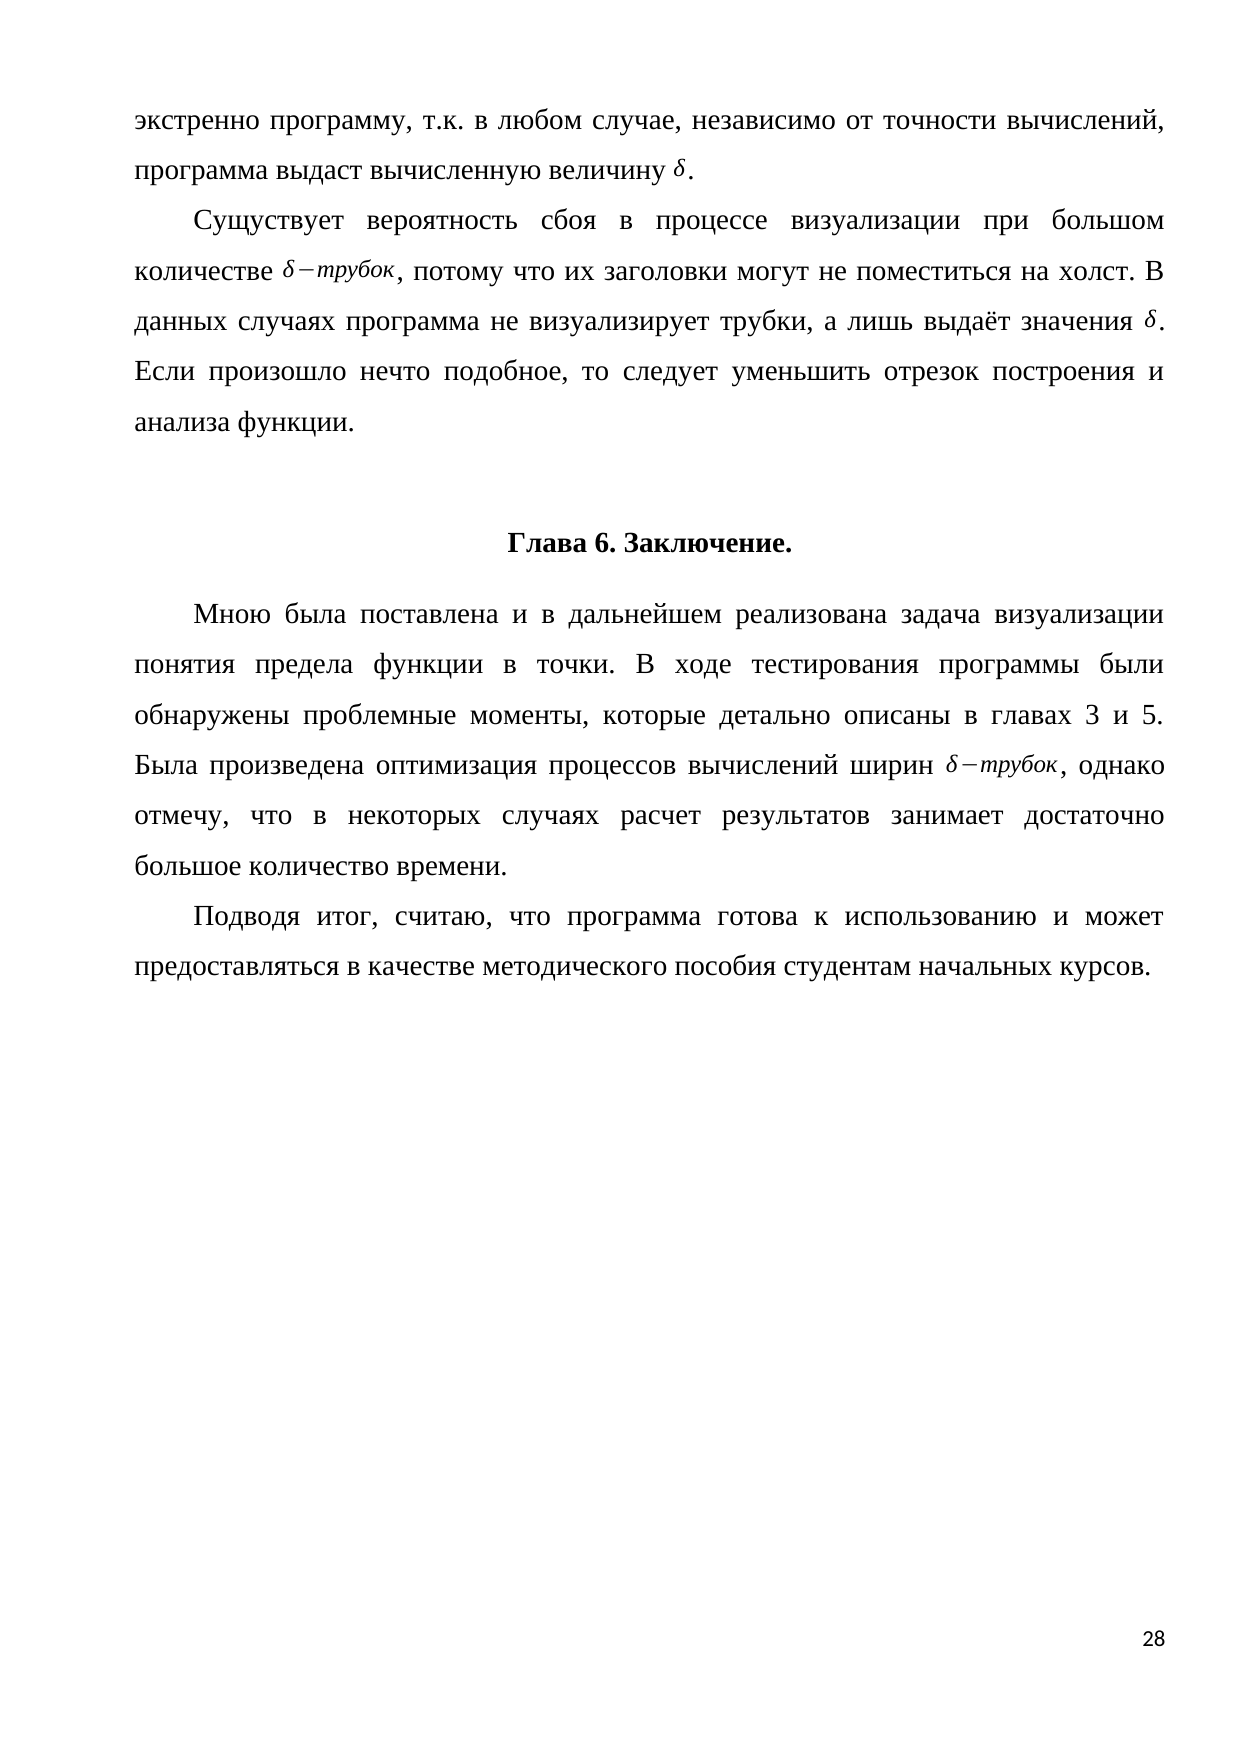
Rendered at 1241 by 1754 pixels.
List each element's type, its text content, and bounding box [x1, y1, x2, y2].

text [134, 102, 1165, 186]
text Глава 6. Заключение. [134, 525, 1165, 559]
text Мною была поставлена и в дальнейшем реализована задача визуализации понятия предела функции в точки. В ходе тестирования программы были обнаружены проблемные моменты, которые детально описаны в главах 3 и 5. Была произведена оптимизация процессов вычислений ширин , однако отмечу, что в некоторых случаях расчет результатов занимает достаточно большое количество времени. [134, 596, 1165, 881]
text Подводя итог, считаю, что программа готова к использованию и может предоставляться в качестве методического пособия студентам начальных курсов. [134, 898, 1165, 982]
text Сущуствует вероятность сбоя в процессе визуализации при большом количестве , потому что их заголовки могут не поместиться на холст. В данных случаях программа не визуализирует трубки, а лишь выдаёт значения . Если произошло нечто подобное, то следует уменьшить отрезок построения и анализа функции. [134, 202, 1165, 437]
